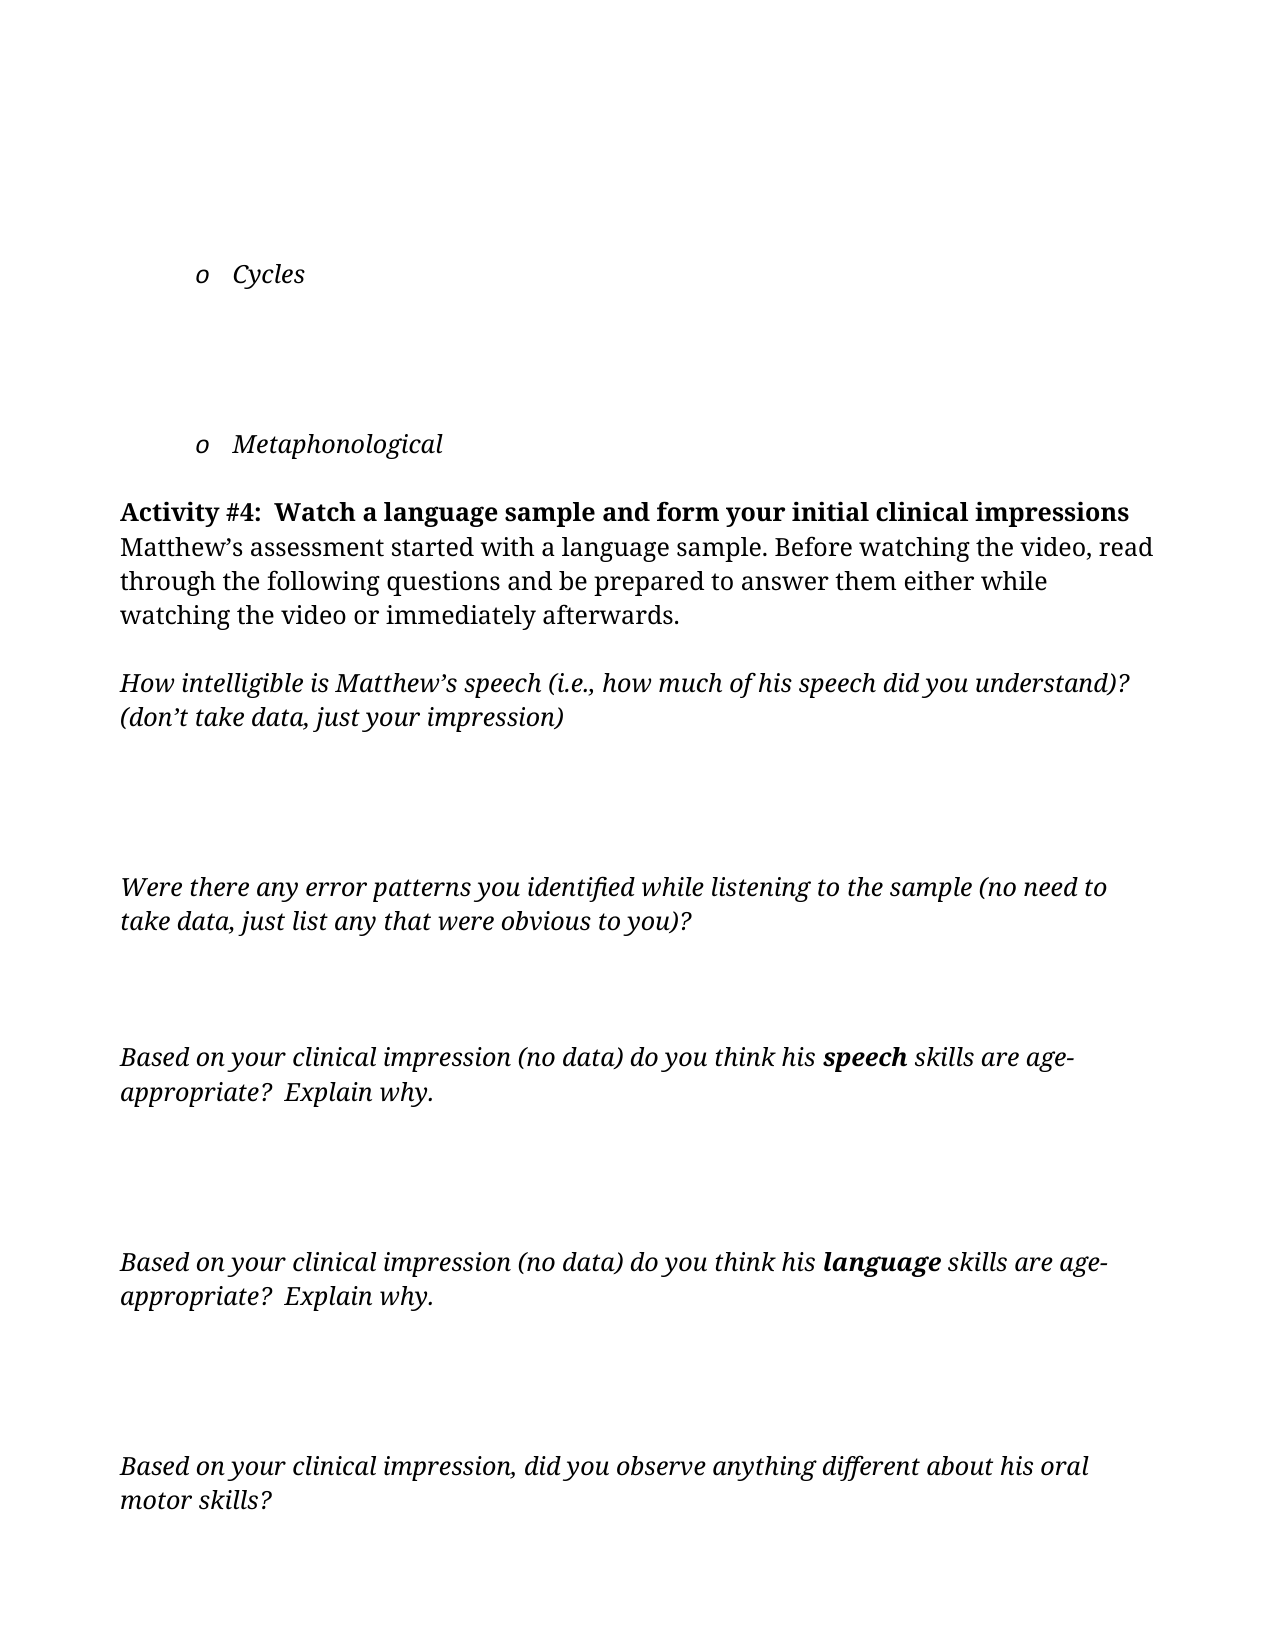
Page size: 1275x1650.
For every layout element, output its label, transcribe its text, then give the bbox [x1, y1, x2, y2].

list Metaphonological [195, 427, 1162, 461]
text Based on your clinical impression (no data) do you think his language skills are age-appropriate? Explain why. [120, 1244, 1162, 1313]
text Based on your clinical impression (no data) do you think his speech skills are age-appropriate? Explain why. [120, 1040, 1162, 1108]
text Were there any error patterns you identified while listening to the sample (no need to take data, just list any that were obvious to you)? [120, 870, 1162, 938]
text How intelligible is Matthew’s speech (i.e., how much of his speech did you understand)? (don’t take data, just your impression) [120, 665, 1162, 733]
list Cycles [195, 256, 1162, 291]
text Based on your clinical impression, did you observe anything different about his oral motor skills? [120, 1449, 1162, 1517]
text Matthew’s assessment started with a language sample. Before watching the video, read through the following questions and be prepared to answer them either while watching the video or immediately afterwards. [120, 529, 1162, 631]
text Activity #4: Watch a language sample and form your initial clinical impressions [120, 495, 1162, 529]
